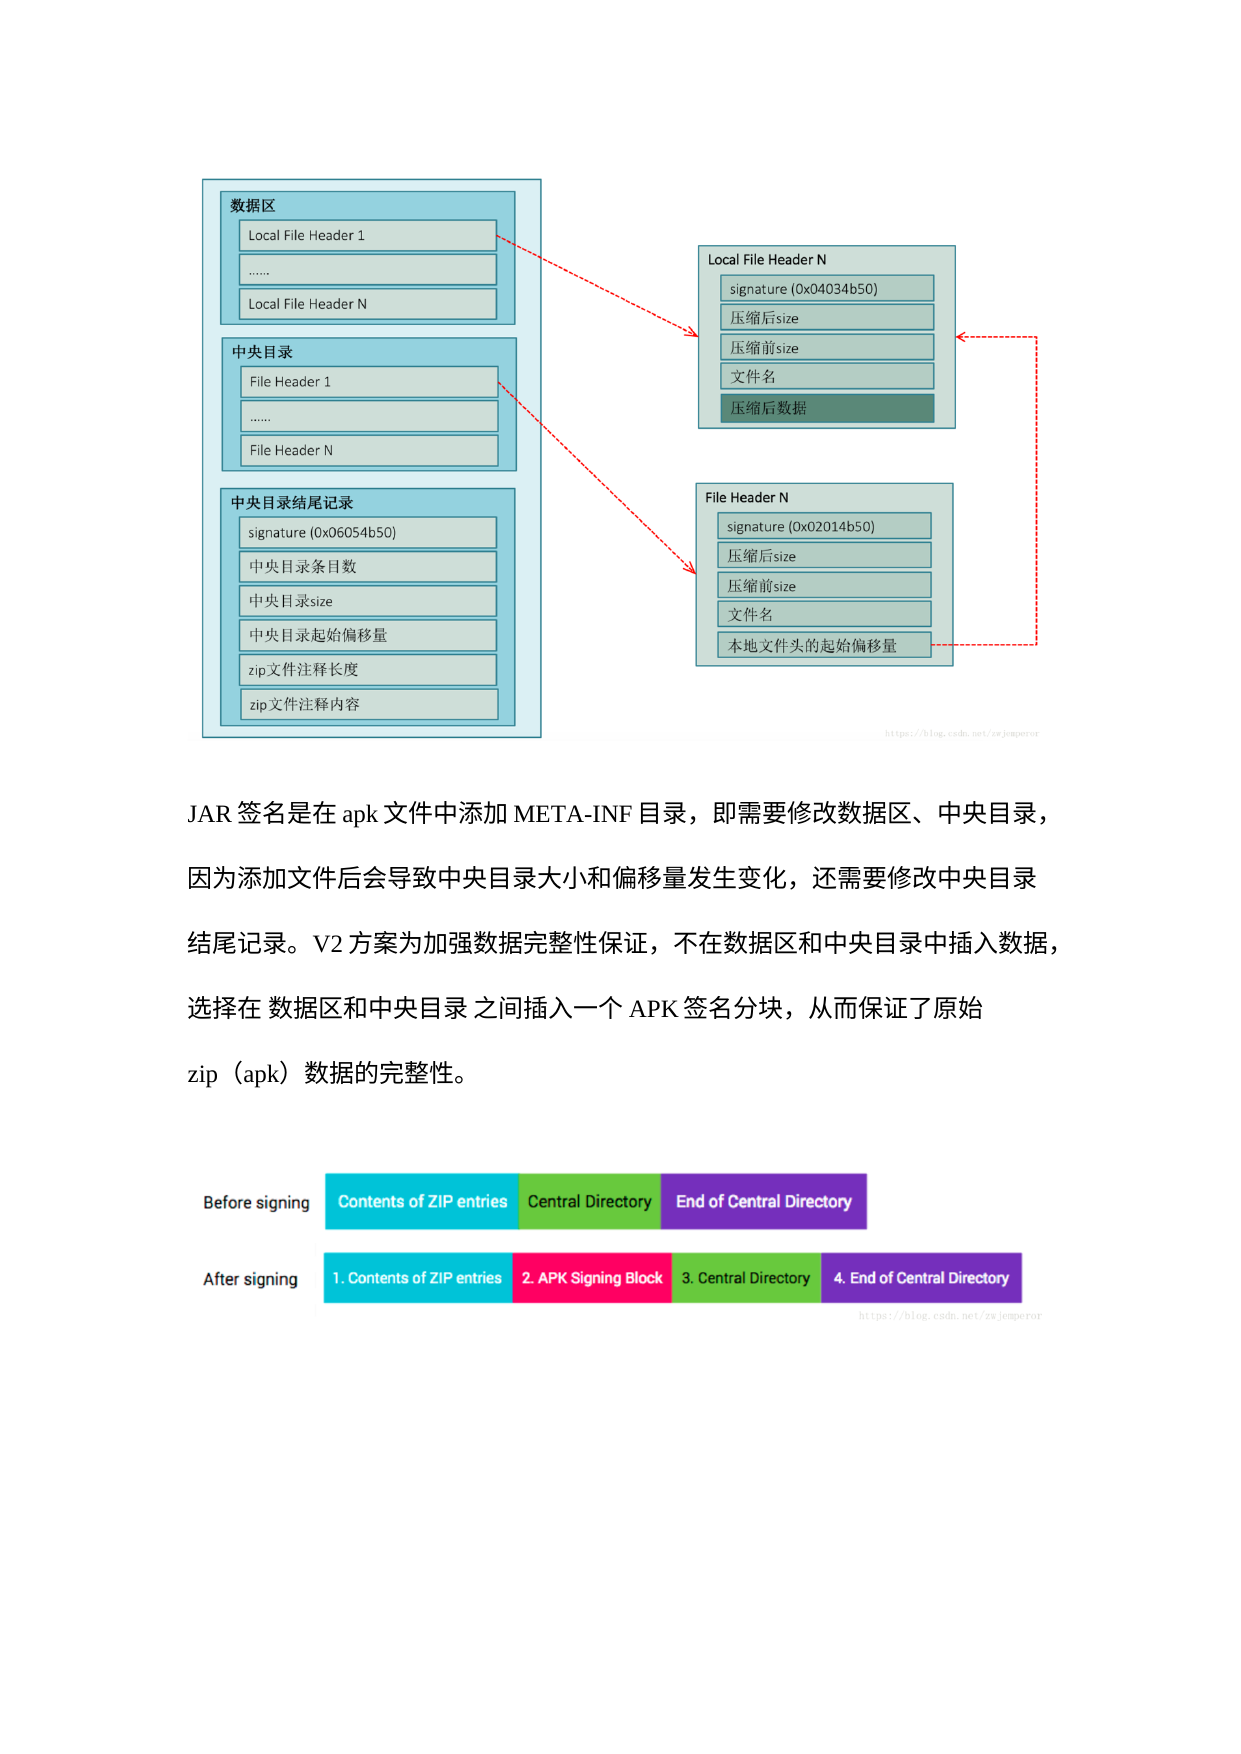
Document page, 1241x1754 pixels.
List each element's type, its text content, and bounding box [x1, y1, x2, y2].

picture [187, 168, 1050, 741]
picture [187, 1142, 1052, 1327]
text JAR签名是在apk文件中添加META-INF目录，即需要修改数据区、中央目录，因为添加文件后会导致中央目录大小和偏移量发生变化，还需要修改中央目录结尾记录。V2方案为加强数据完整性保证，不在数据区和中央目录中插入数据，选择在 数据区和中央目录 之间插入一个APK签名分块，从而保证了原始zip（apk）数据的完整性。 [187, 779, 1053, 1104]
